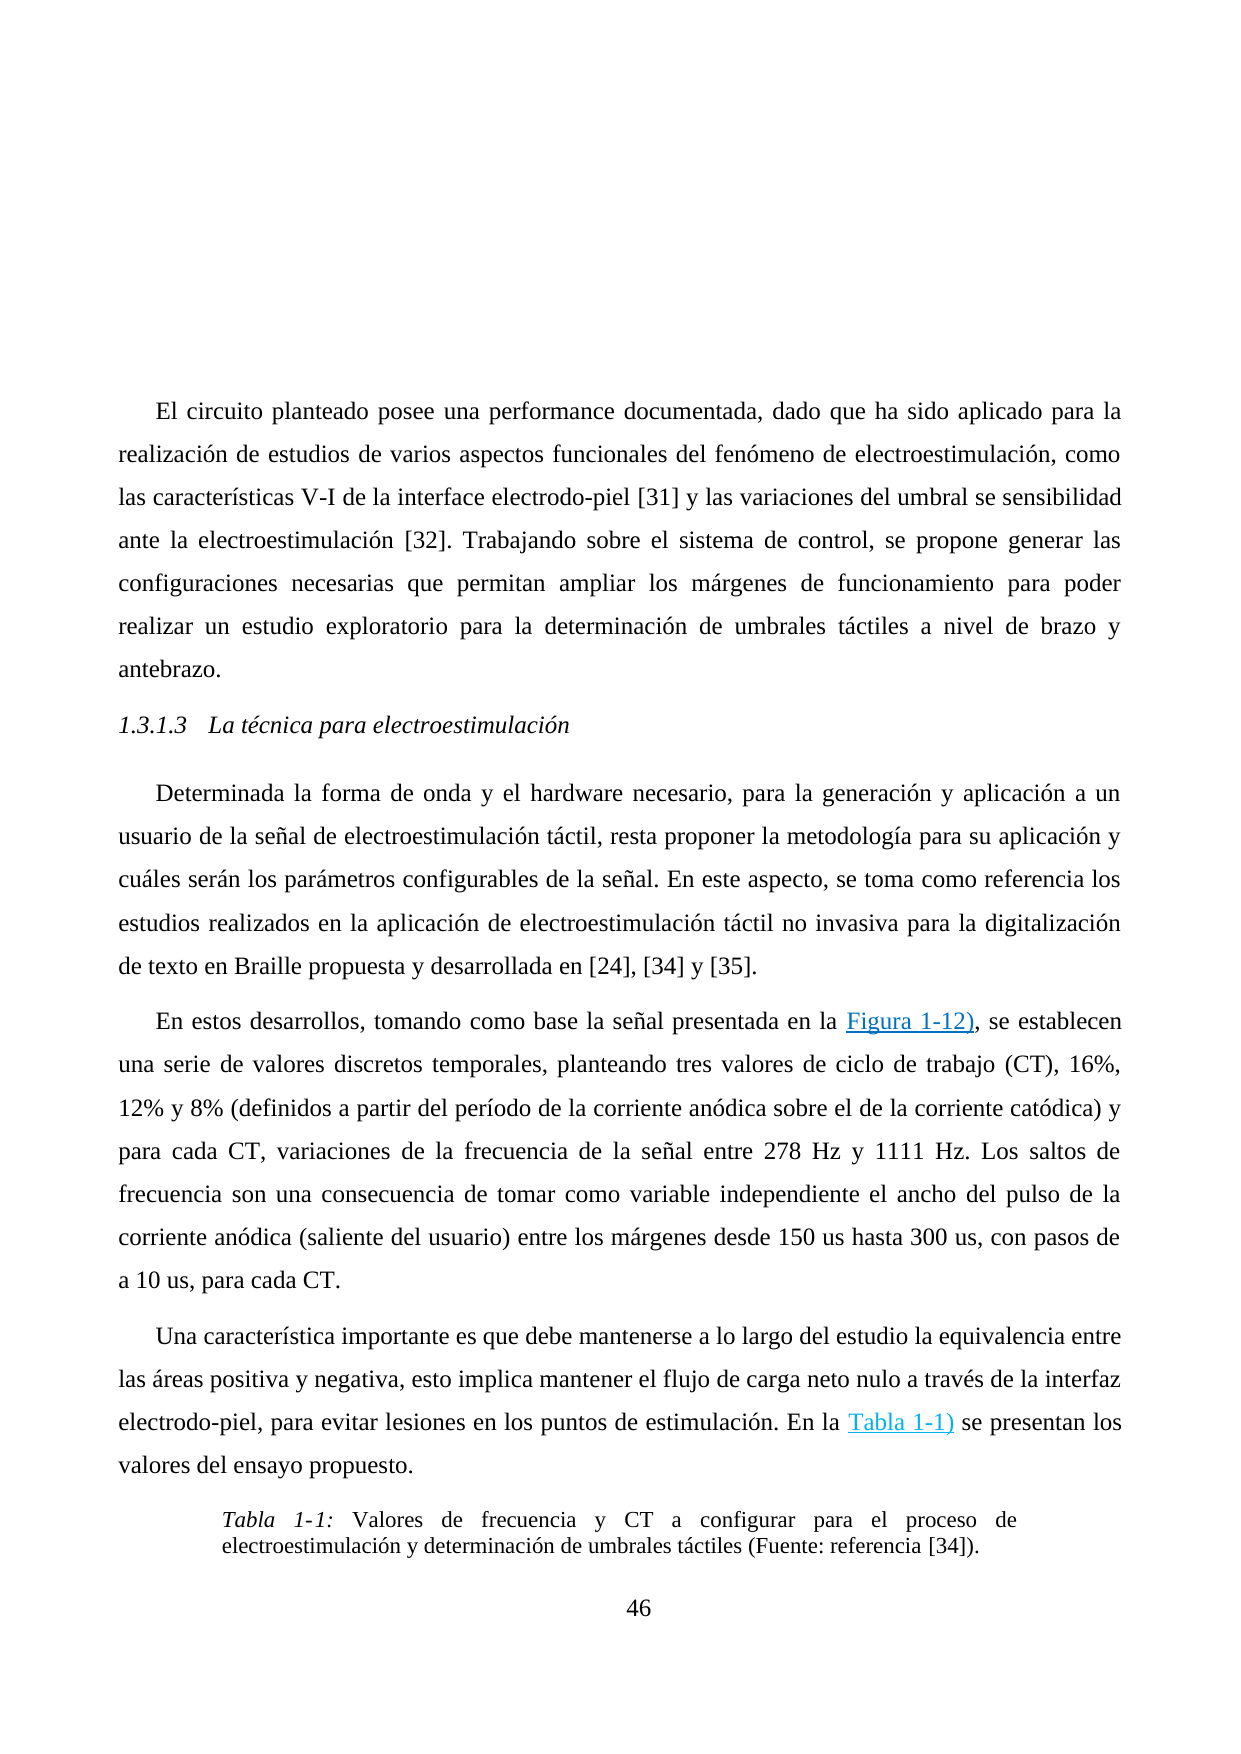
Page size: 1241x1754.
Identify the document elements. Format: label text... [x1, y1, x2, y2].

text En estos desarrollos, tomando como base la señal presentada en la Fig. (1-12), se establecen una serie de valores discretos temporales, planteando tres valores de ciclo de trabajo (CT), 16%, 12% y 8% (definidos a partir del período de la corriente anódica sobre el de la corriente catódica) y para cada CT, variaciones de la frecuencia de la señal entre 278 Hz y 1111 Hz. Los saltos de frecuencia son una consecuencia de tomar como variable independiente el ancho del pulso de la corriente anódica (saliente del usuario) entre los márgenes desde 150 us hasta 300 us, con pasos de a 10 us, para cada CT. [118, 1006, 1122, 1294]
text Tabla 1-1: Valores de frecuencia y CT a configurar para el proceso de electroestimulación y determinación de umbrales táctiles (Fuente: referencia [34]). [222, 1506, 1019, 1558]
text Determinada la forma de onda y el hardware necesario, para la generación y aplicación a un usuario de la señal de electroestimulación táctil, resta proponer la metodología para su aplicación y cuáles serán los parámetros configurables de la señal. En este aspecto, se toma como referencia los estudios realizados en la aplicación de electroestimulación táctil no invasiva para la digitalización de texto en Braille propuesta y desarrollada en [24], [34] y [35]. [118, 778, 1122, 979]
text Una característica importante es que debe mantenerse a lo largo del estudio la equivalencia entre las áreas positiva y negativa, esto implica mantener el flujo de carga neto nulo a través de la interfaz electrodo-piel, para evitar lesiones en los puntos de estimulación. En la Tabla (1-1) se presentan los valores del ensayo propuesto. [118, 1321, 1122, 1479]
subtitle La técnica para electroestimulación [118, 710, 1122, 739]
text El circuito planteado posee una performance documentada, dado que ha sido aplicado para la realización de estudios de varios aspectos funcionales del fenómeno de electroestimulación, como las características V-I de la interface electrodo-piel [31] y las variaciones del umbral se sensibilidad ante la electroestimulación [32]. Trabajando sobre el sistema de control, se propone generar las configuraciones necesarias que permitan ampliar los márgenes de funcionamiento para poder realizar un estudio exploratorio para la determinación de umbrales táctiles a nivel de brazo y antebrazo. [118, 396, 1122, 683]
